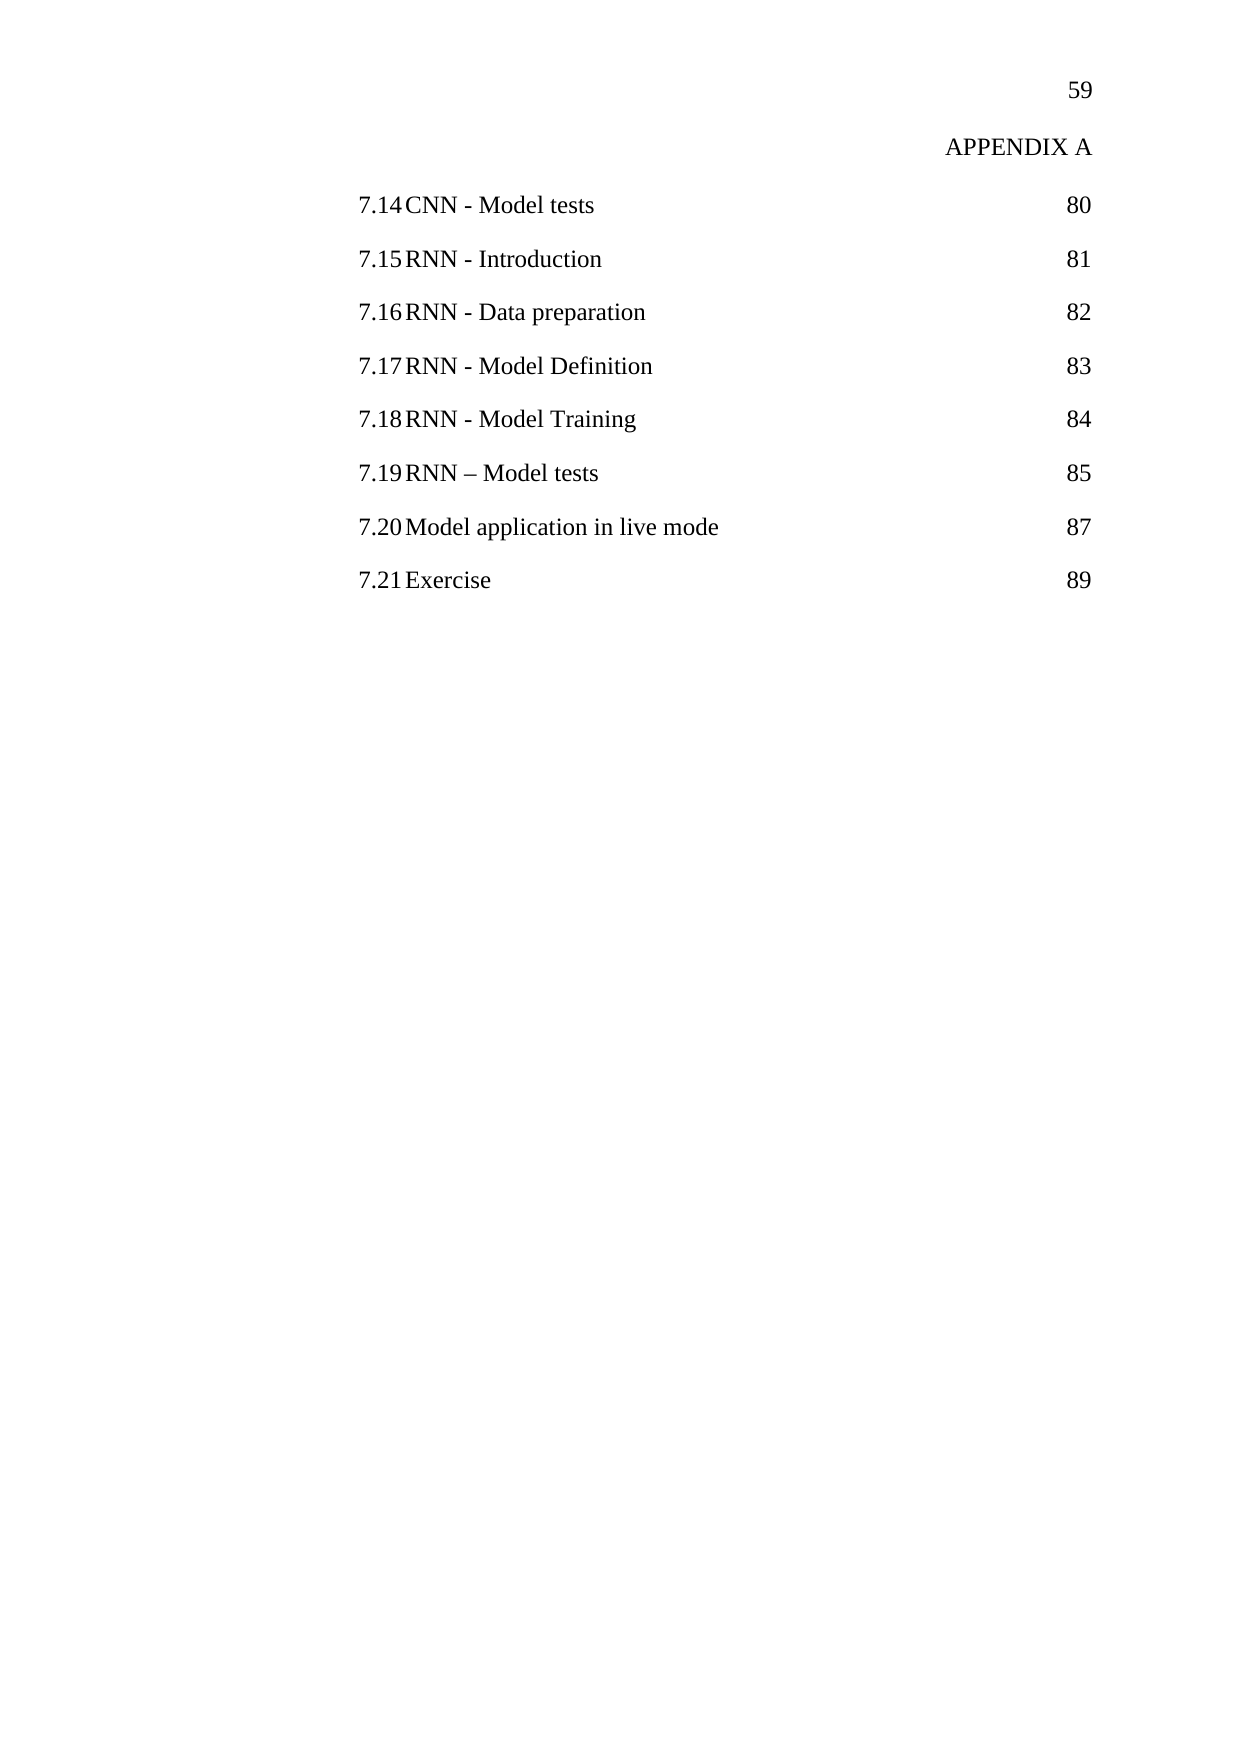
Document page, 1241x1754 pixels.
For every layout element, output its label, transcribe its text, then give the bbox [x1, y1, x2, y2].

text 7.21 Exercise 89 [358, 566, 1092, 594]
text 7.20 Model application in live mode 87 [358, 512, 1092, 541]
text 7.17 RNN - Model Definition 83 [358, 351, 1092, 380]
text 7.15 RNN - Introduction 81 [358, 244, 1092, 272]
text 7.18 RNN - Model Training 84 [358, 404, 1092, 433]
text 7.14 CNN - Model tests 80 [358, 190, 1092, 219]
text 7.16 RNN - Data preparation 82 [358, 297, 1092, 326]
text 7.19 RNN – Model tests 85 [358, 458, 1092, 487]
